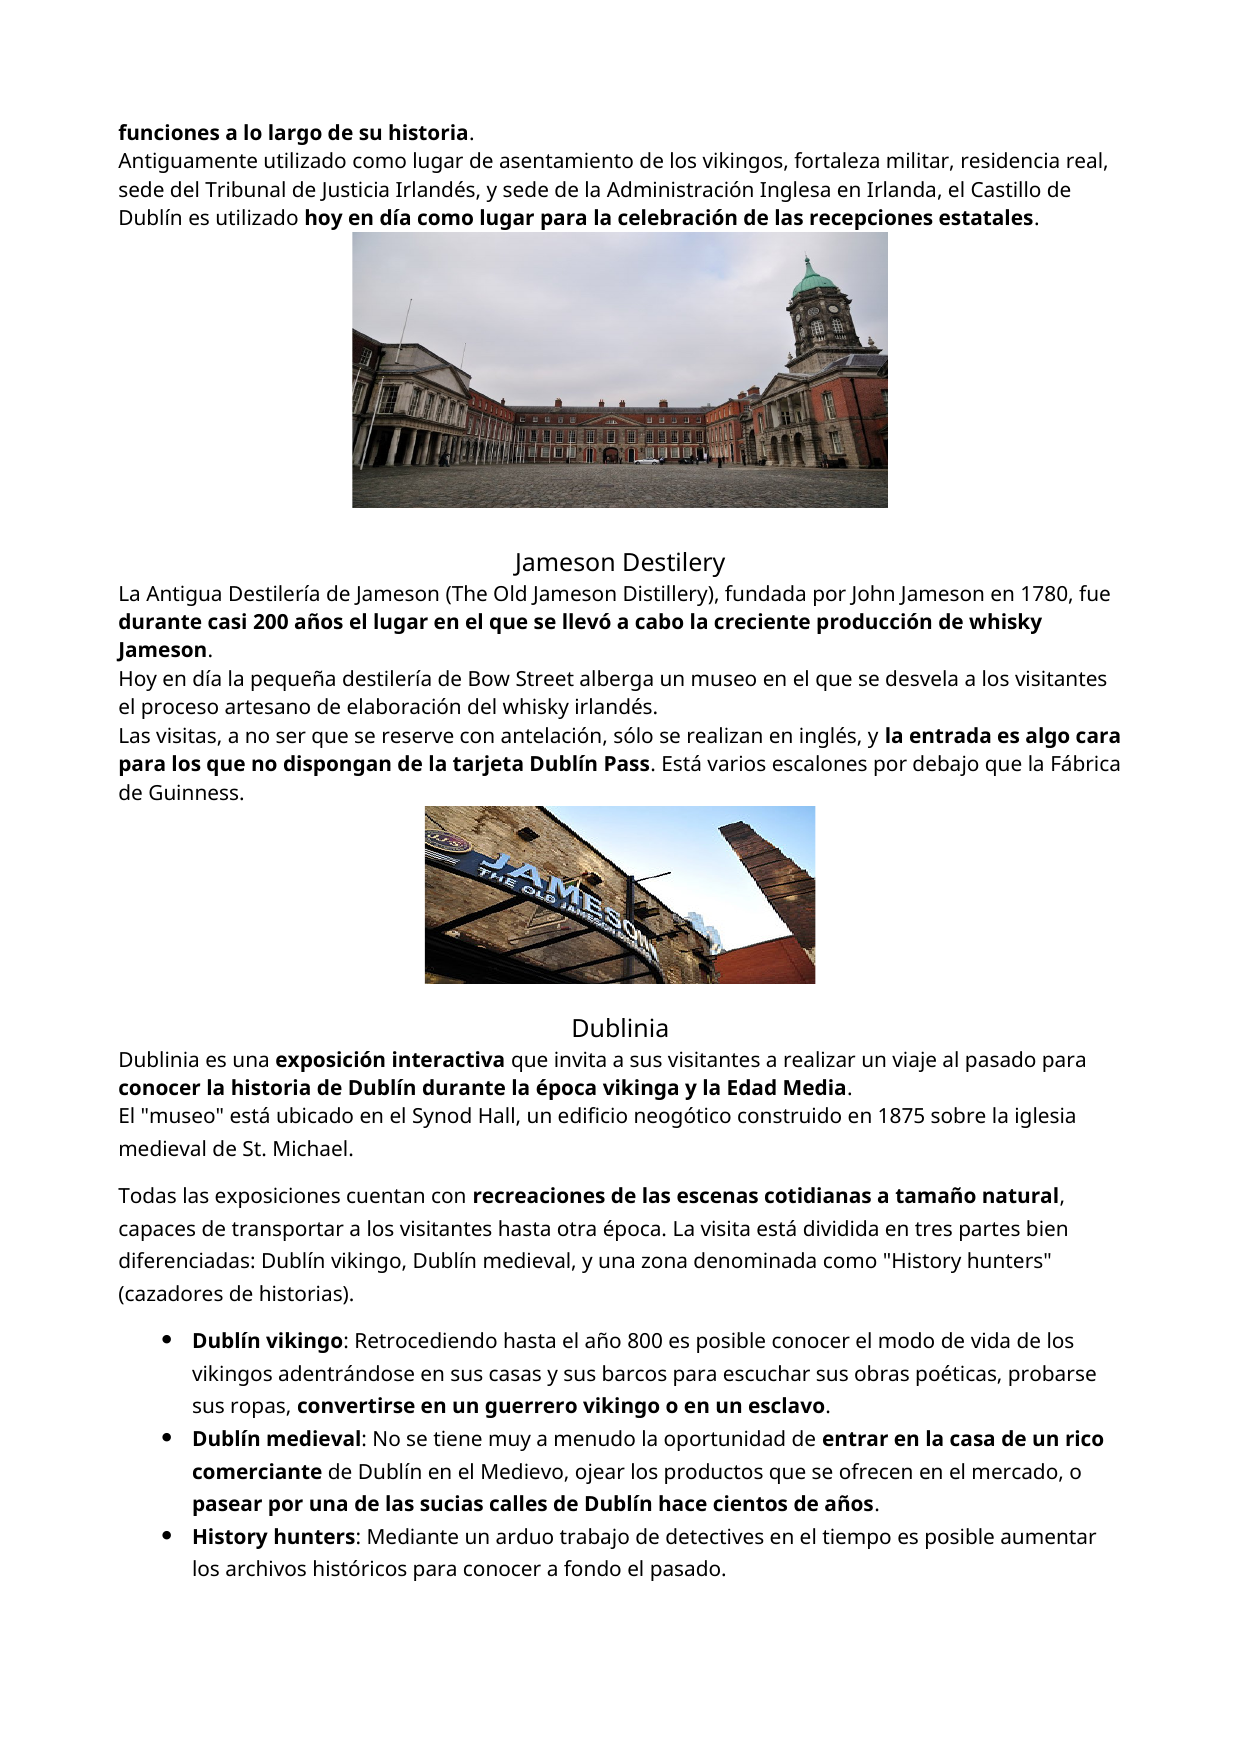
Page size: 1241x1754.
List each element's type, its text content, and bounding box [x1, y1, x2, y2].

text Antiguamente utilizado como lugar de asentamiento de los vikingos, fortaleza militar, residencia real, sede del Tribunal de Justicia Irlandés, y sede de la Administración Inglesa en Irlanda, el Castillo de Dublín es utilizado hoy en día como lugar para la celebración de las recepciones estatales. [118, 147, 1122, 232]
text Dublinia [118, 1011, 1122, 1045]
picture [424, 806, 816, 984]
text Jameson Destilery [118, 545, 1122, 579]
picture [352, 232, 888, 508]
list Dublín medieval: No se tiene muy a menudo la oportunidad de entrar en la casa de un rico comerciante de Dublín en el Medievo, ojear los productos que se ofrecen en el mercado, o pasear por una de las sucias calles de Dublín hace cientos de años. [162, 1424, 1122, 1518]
text Todas las exposiciones cuentan con recreaciones de las escenas cotidianas a tamaño natural, capaces de transportar a los visitantes hasta otra época. La visita está dividida en tres partes bien diferenciadas: Dublín vikingo, Dublín medieval, y una zona denominada como "History hunters" (cazadores de historias). [118, 1181, 1122, 1308]
text Dublinia es una exposición interactiva que invita a sus visitantes a realizar un viaje al pasado para conocer la historia de Dublín durante la época vikinga y la Edad Media. [118, 1045, 1122, 1102]
text La Antigua Destilería de Jameson (The Old Jameson Distillery), fundada por John Jameson en 1780, fue durante casi 200 años el lugar en el que se llevó a cabo la creciente producción de whisky Jameson. [118, 579, 1122, 664]
text El "museo" está ubicado en el Synod Hall, un edificio neogótico construido en 1875 sobre la iglesia medieval de St. Michael. [118, 1102, 1122, 1163]
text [118, 118, 1122, 147]
text Las visitas, a no ser que se reserve con antelación, sólo se realizan en inglés, y la entrada es algo cara para los que no dispongan de la tarjeta Dublín Pass. Está varios escalones por debajo que la Fábrica de Guinness. [118, 721, 1122, 806]
list Dublín vikingo: Retrocediendo hasta el año 800 es posible conocer el modo de vida de los vikingos adentrándose en sus casas y sus barcos para escuchar sus obras poéticas, probarse sus ropas, convertirse en un guerrero vikingo o en un esclavo. [162, 1326, 1122, 1420]
text Hoy en día la pequeña destilería de Bow Street alberga un museo en el que se desvela a los visitantes el proceso artesano de elaboración del whisky irlandés. [118, 664, 1122, 721]
list History hunters: Mediante un arduo trabajo de detectives en el tiempo es posible aumentar los archivos históricos para conocer a fondo el pasado. [162, 1522, 1122, 1583]
